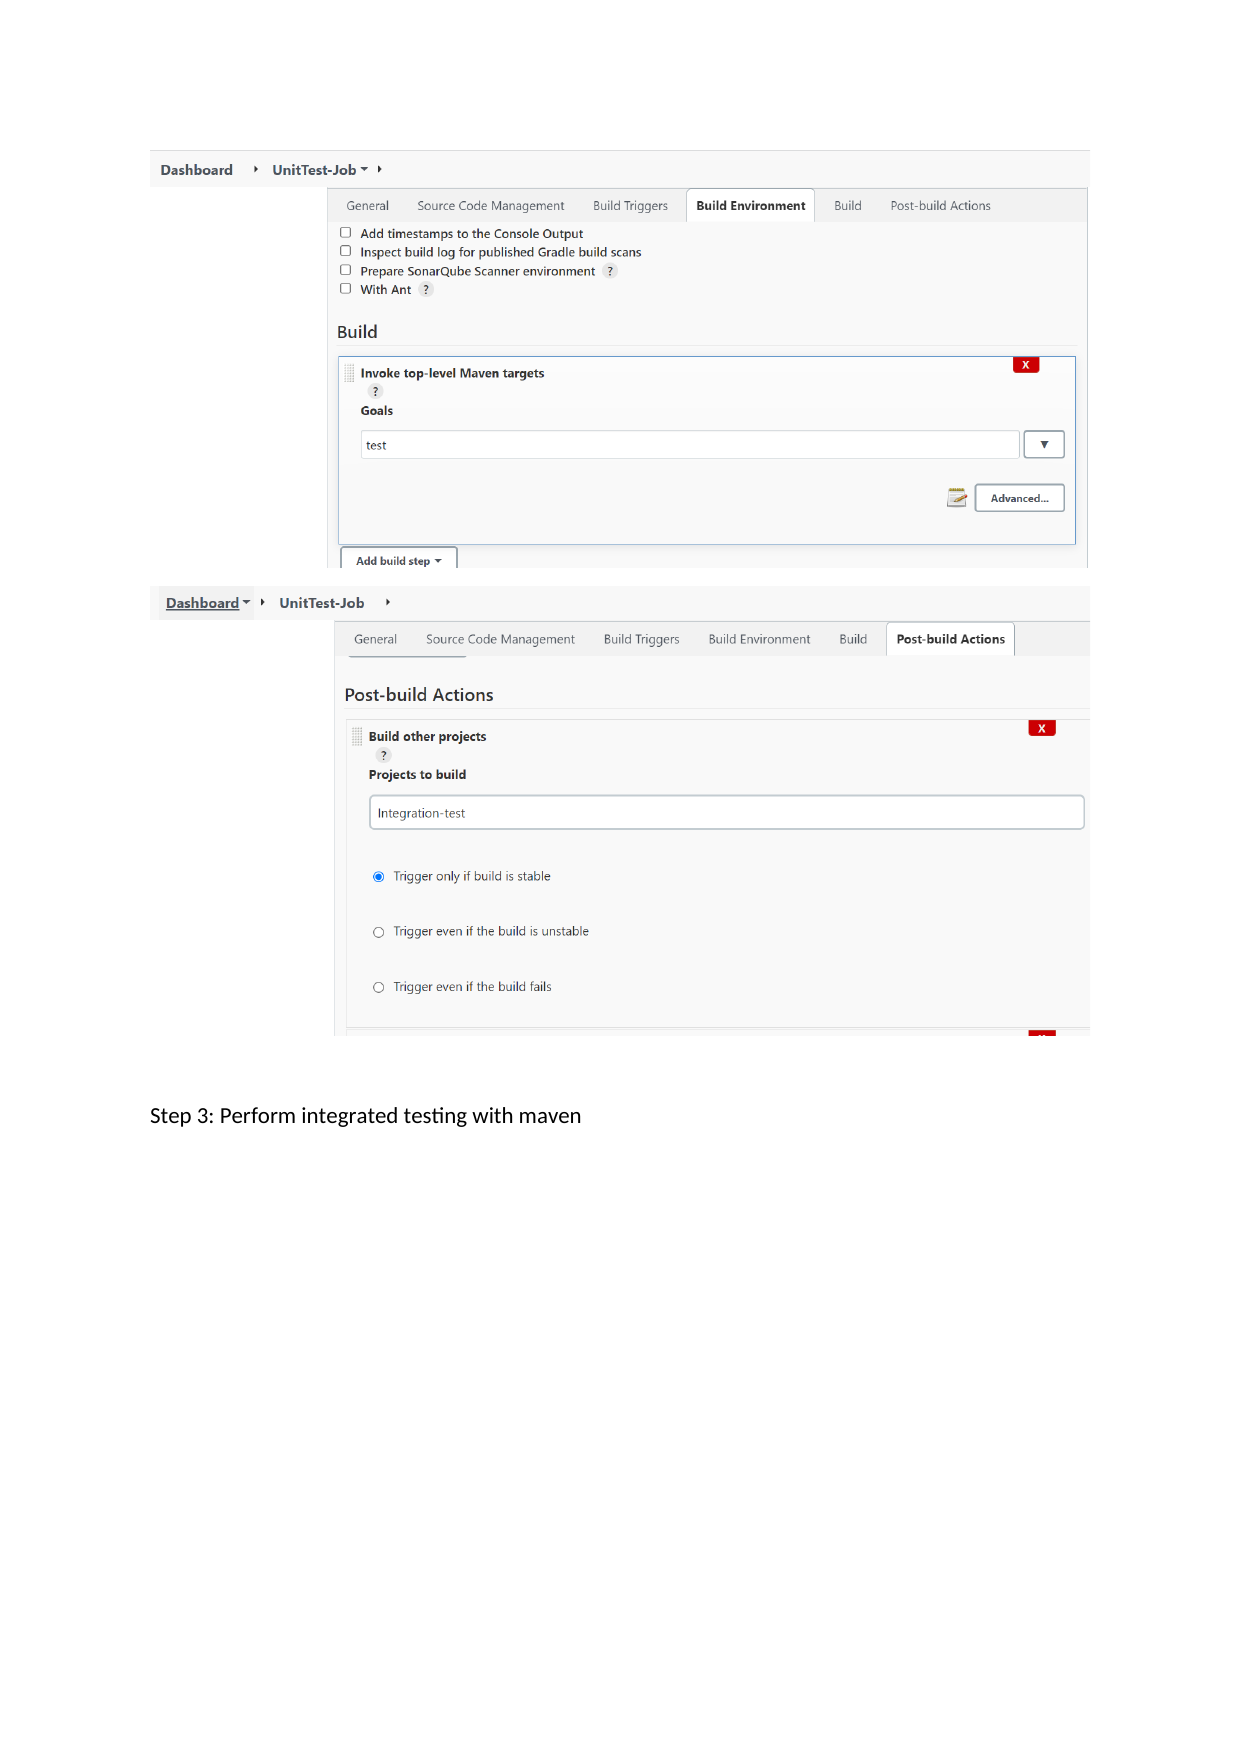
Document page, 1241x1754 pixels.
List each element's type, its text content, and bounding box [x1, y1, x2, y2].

picture [150, 150, 1091, 568]
text Step 3: Perform integrated testing with maven [150, 1101, 1090, 1129]
picture [150, 586, 1091, 1036]
